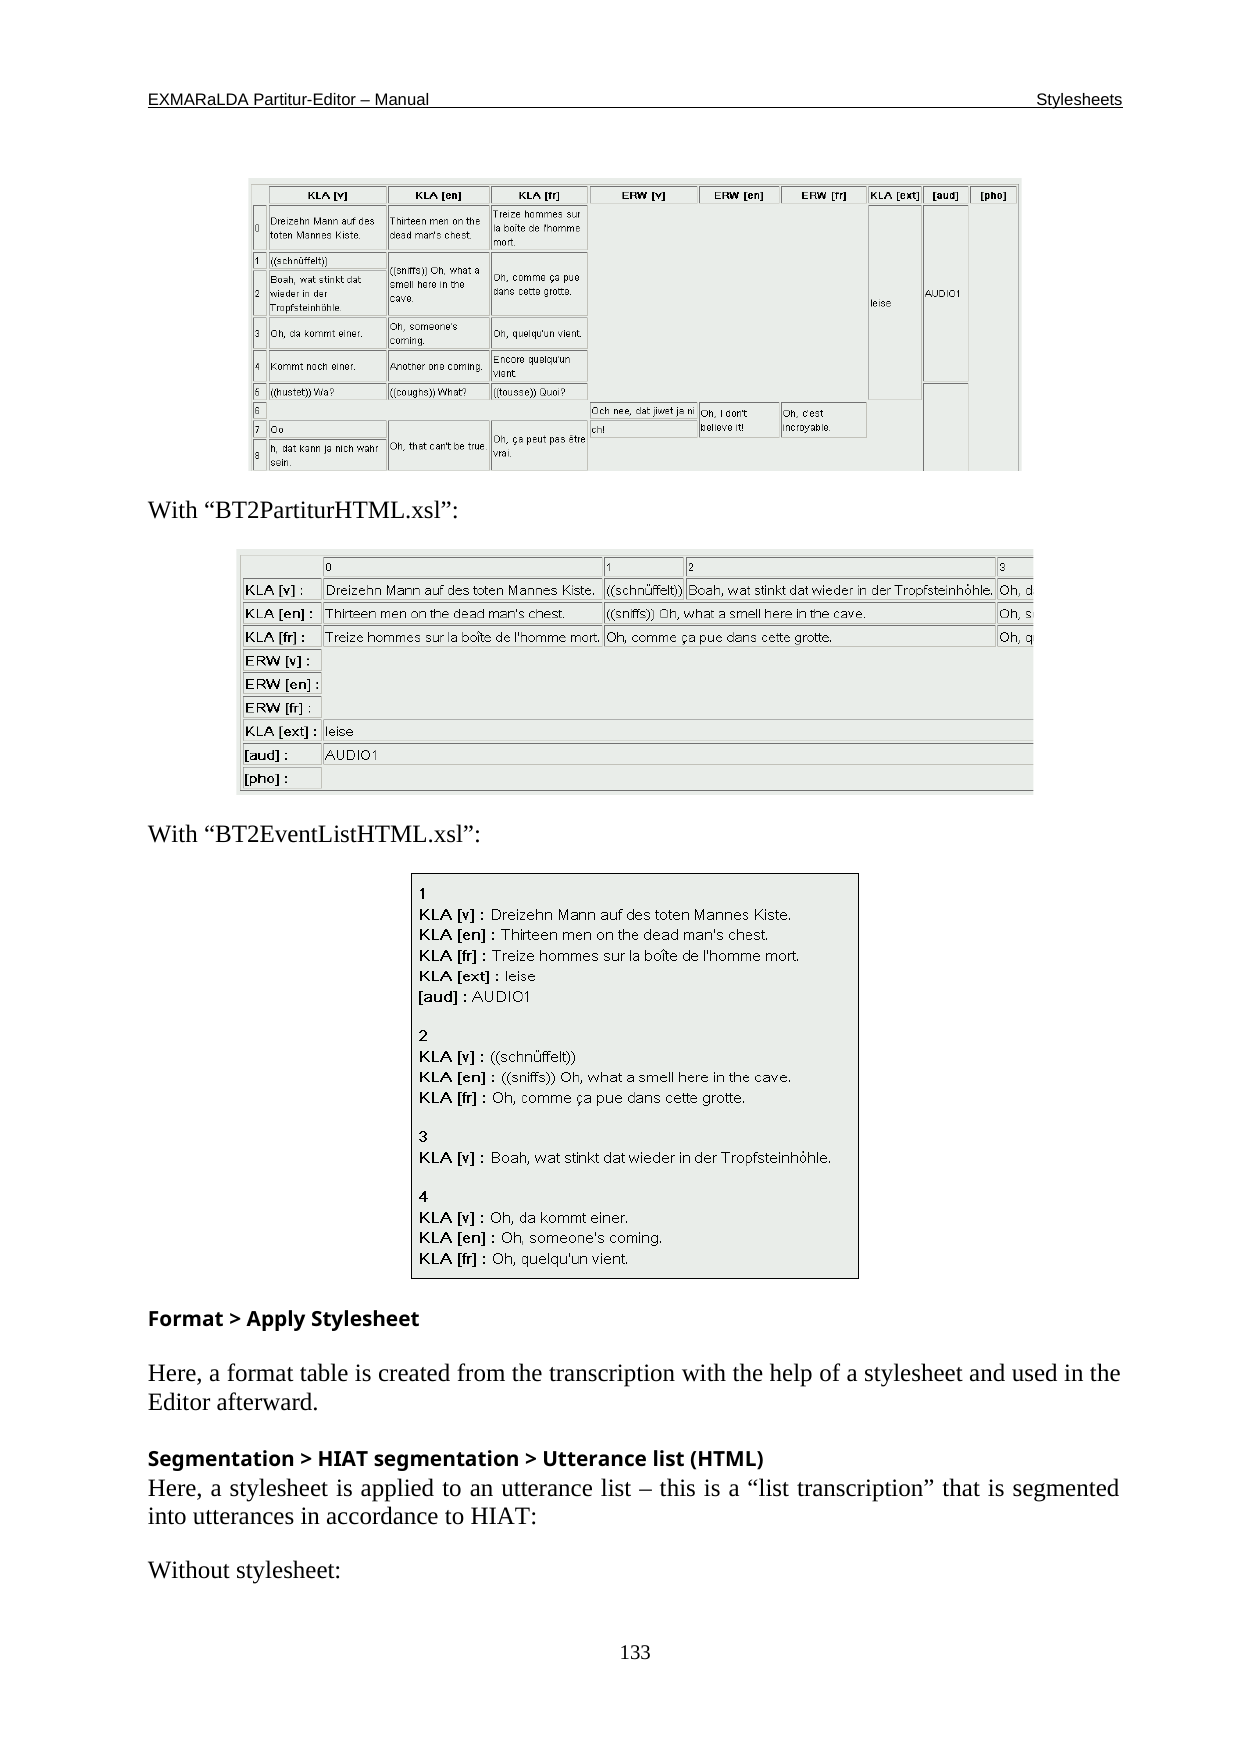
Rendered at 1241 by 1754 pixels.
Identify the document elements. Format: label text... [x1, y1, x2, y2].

text With “BT2PartiturHTML.xsl”: [148, 496, 1122, 524]
text Here, a format table is created from the transcription with the help of a stylesheet and used in the Editor afterward. [148, 1358, 1122, 1416]
text Segmentation > HIAT segmentation > Utterance list (HTML) [148, 1444, 1122, 1473]
text Without stylesheet: [148, 1555, 1122, 1584]
picture [412, 874, 858, 1278]
text With “BT2EventListHTML.xsl”: [148, 819, 1122, 848]
text Format > Apply Stylesheet [148, 1304, 1122, 1333]
picture [236, 549, 1034, 795]
text Here, a stylesheet is applied to an utterance list – this is a “list transcription” that is segmented into utterances in accordance to HIAT: [148, 1473, 1122, 1530]
picture [248, 178, 1022, 471]
